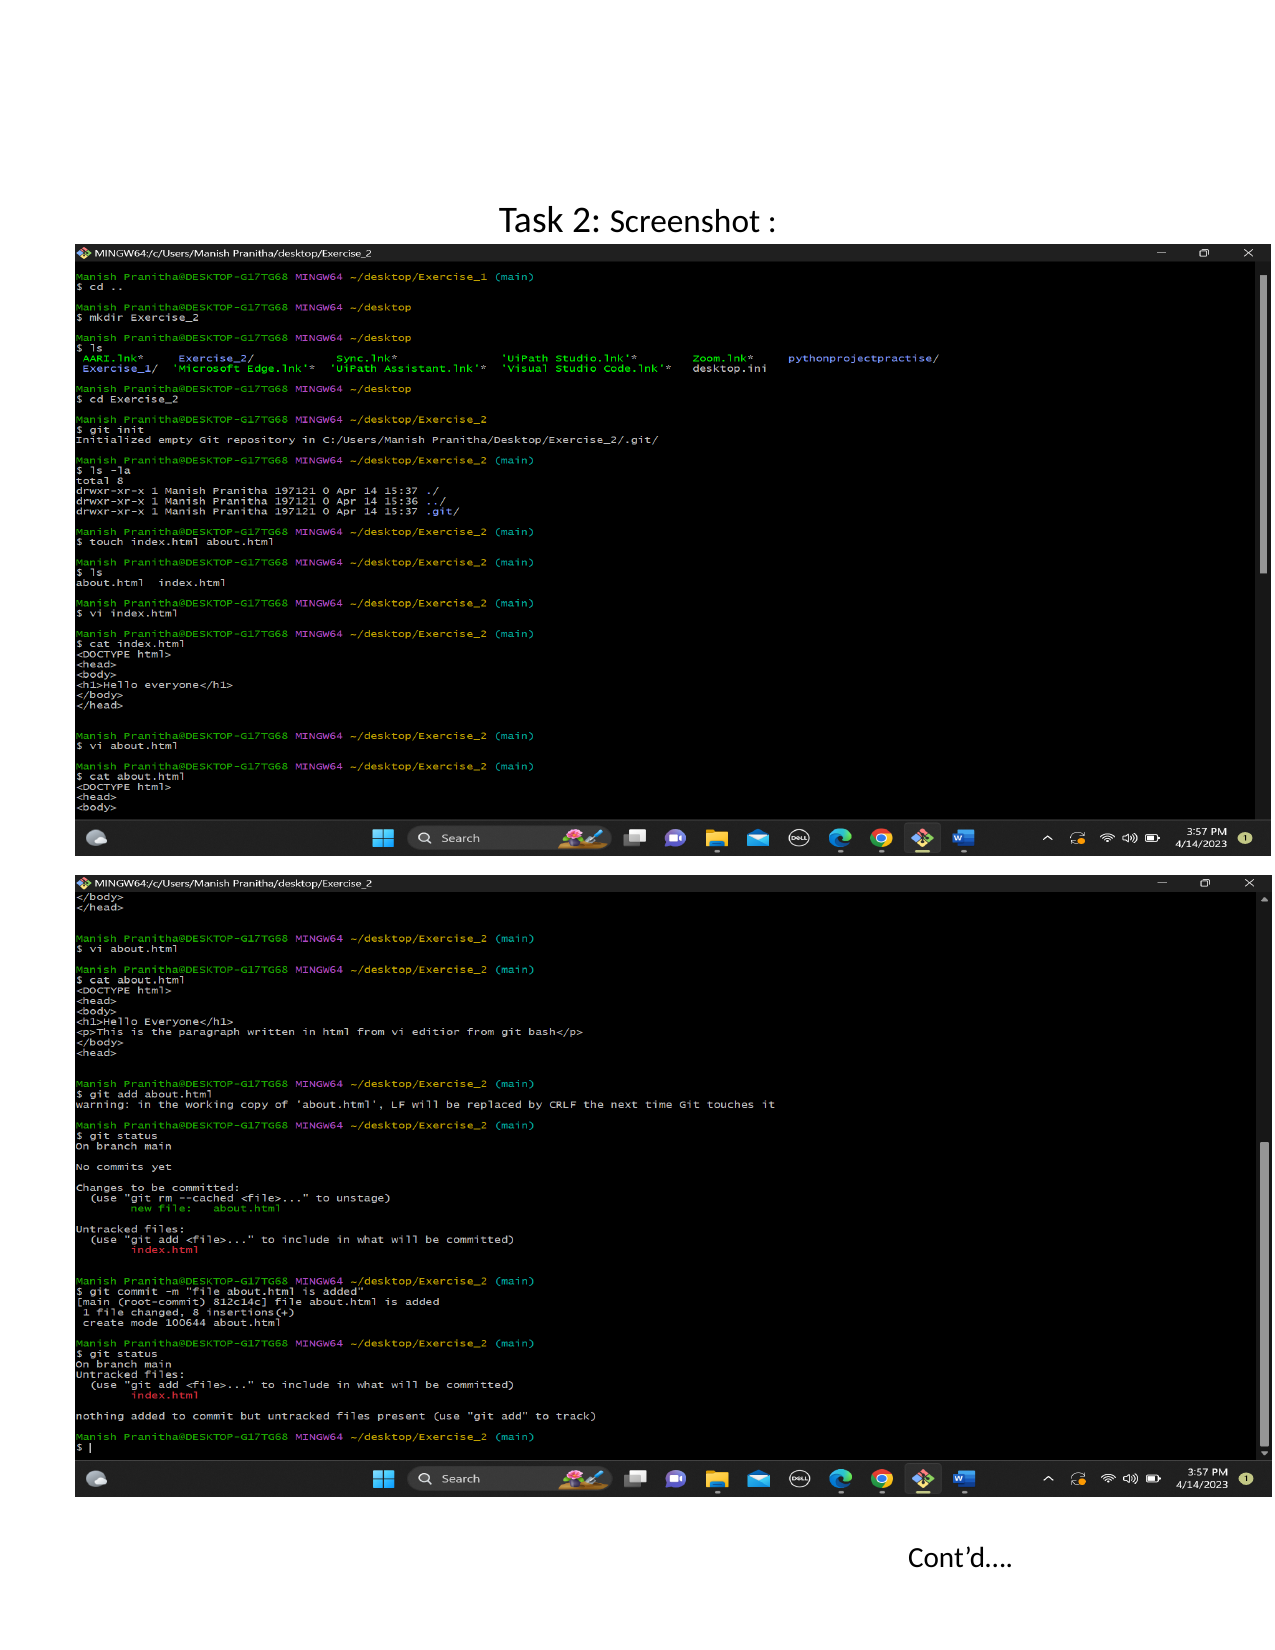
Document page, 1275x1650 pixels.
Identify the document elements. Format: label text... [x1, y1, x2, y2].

picture [75, 244, 1271, 856]
picture [75, 875, 1272, 1497]
text Task 2: Screenshot : [75, 196, 1200, 244]
